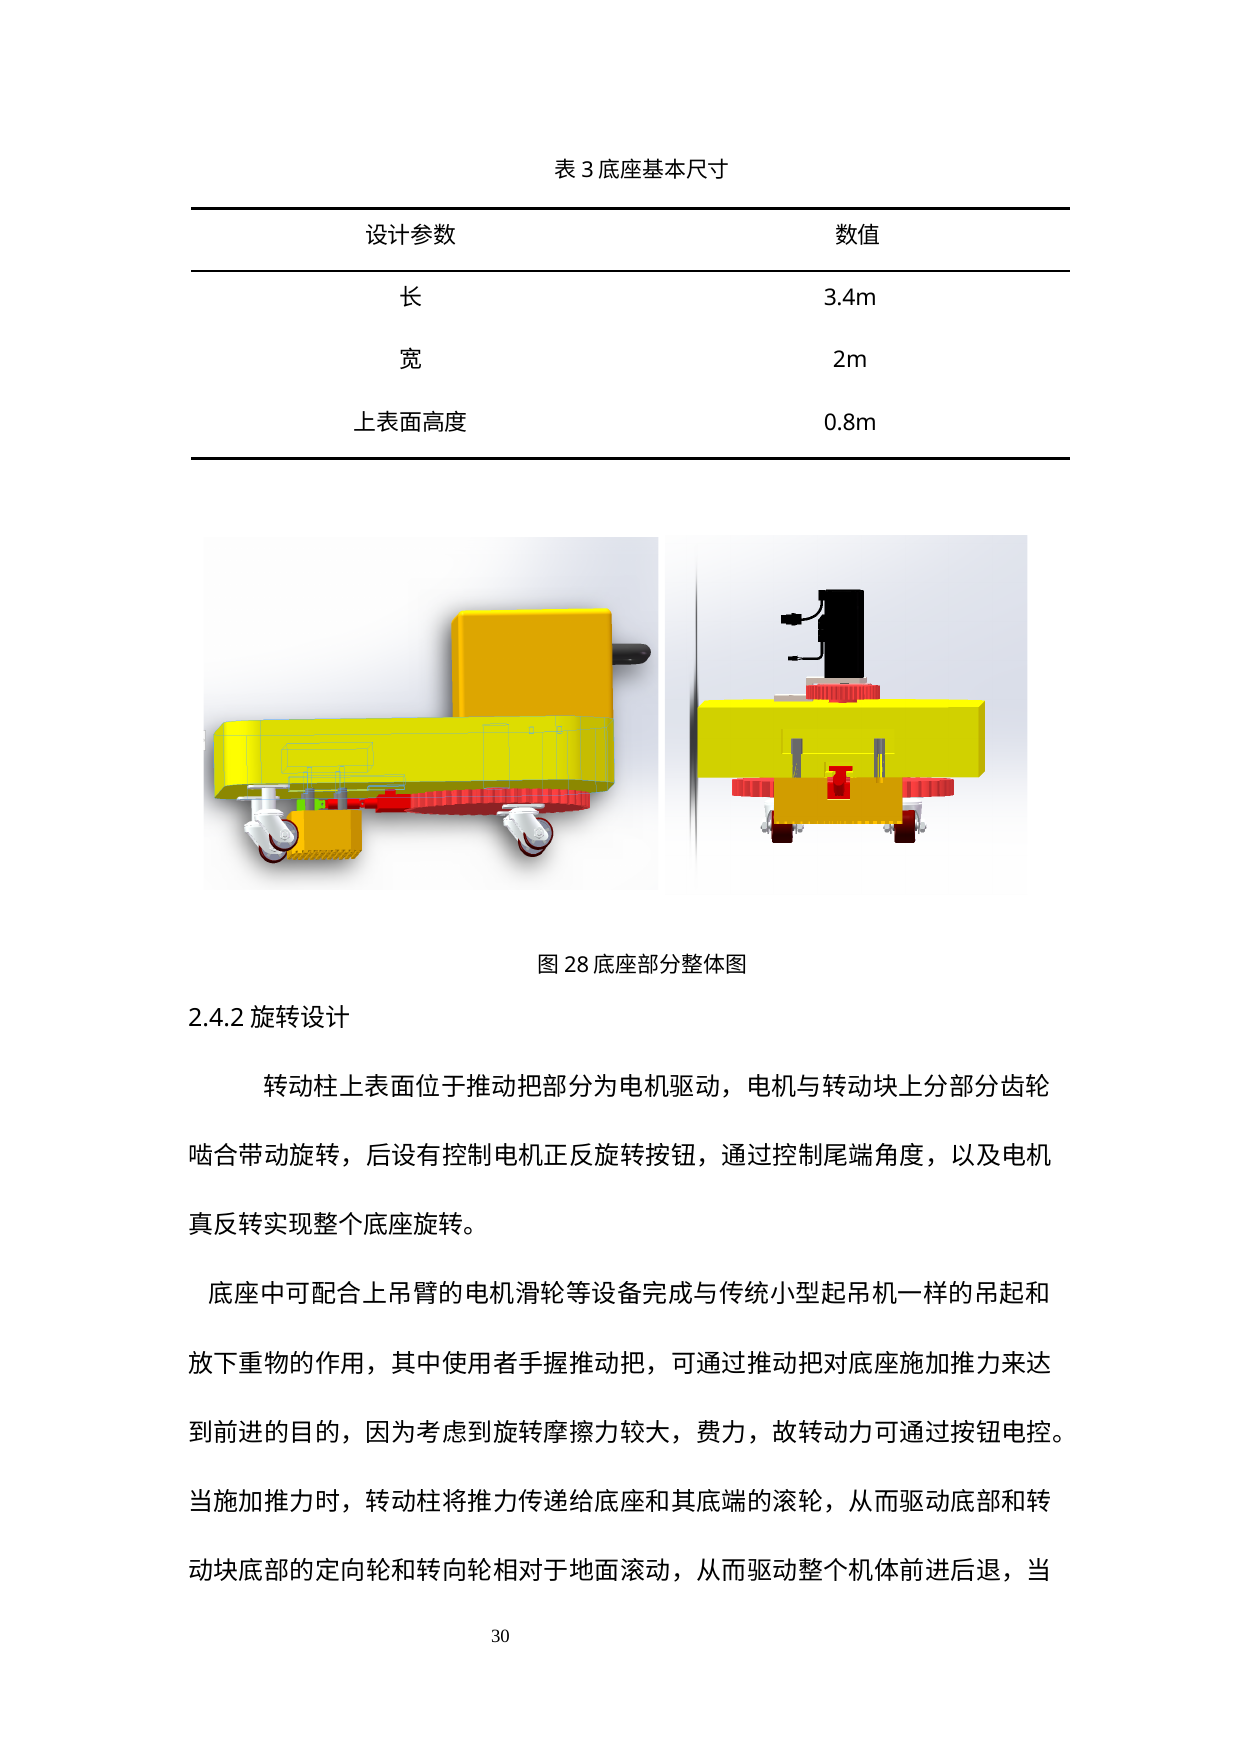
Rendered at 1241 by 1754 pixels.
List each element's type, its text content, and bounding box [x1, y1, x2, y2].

picture [203, 537, 659, 890]
list 转动柱上表面位于推动把部分为电机驱动，电机与转动块上分部分齿轮啮合带动旋转，后设有控制电机正反旋转按钮，通过控制尾端角度，以及电机真反转实现整个底座旋转。 [188, 1050, 1052, 1257]
text 表 3 底座基本尺寸 [188, 151, 1052, 185]
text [188, 1257, 1052, 1603]
table_header 数值 [630, 210, 1070, 270]
table_header 设计参数 [191, 210, 630, 270]
table_cell 上表面高度 [191, 395, 630, 457]
table_cell 2m [630, 332, 1070, 395]
table_cell 3.4m [630, 272, 1070, 332]
table_cell 长 [191, 272, 630, 332]
table_cell 宽 [191, 332, 630, 395]
table_cell 0.8m [630, 395, 1070, 457]
text 图 28 底座部分整体图 [188, 946, 1052, 981]
text 旋转设计 [188, 981, 1052, 1050]
picture [664, 535, 1028, 895]
